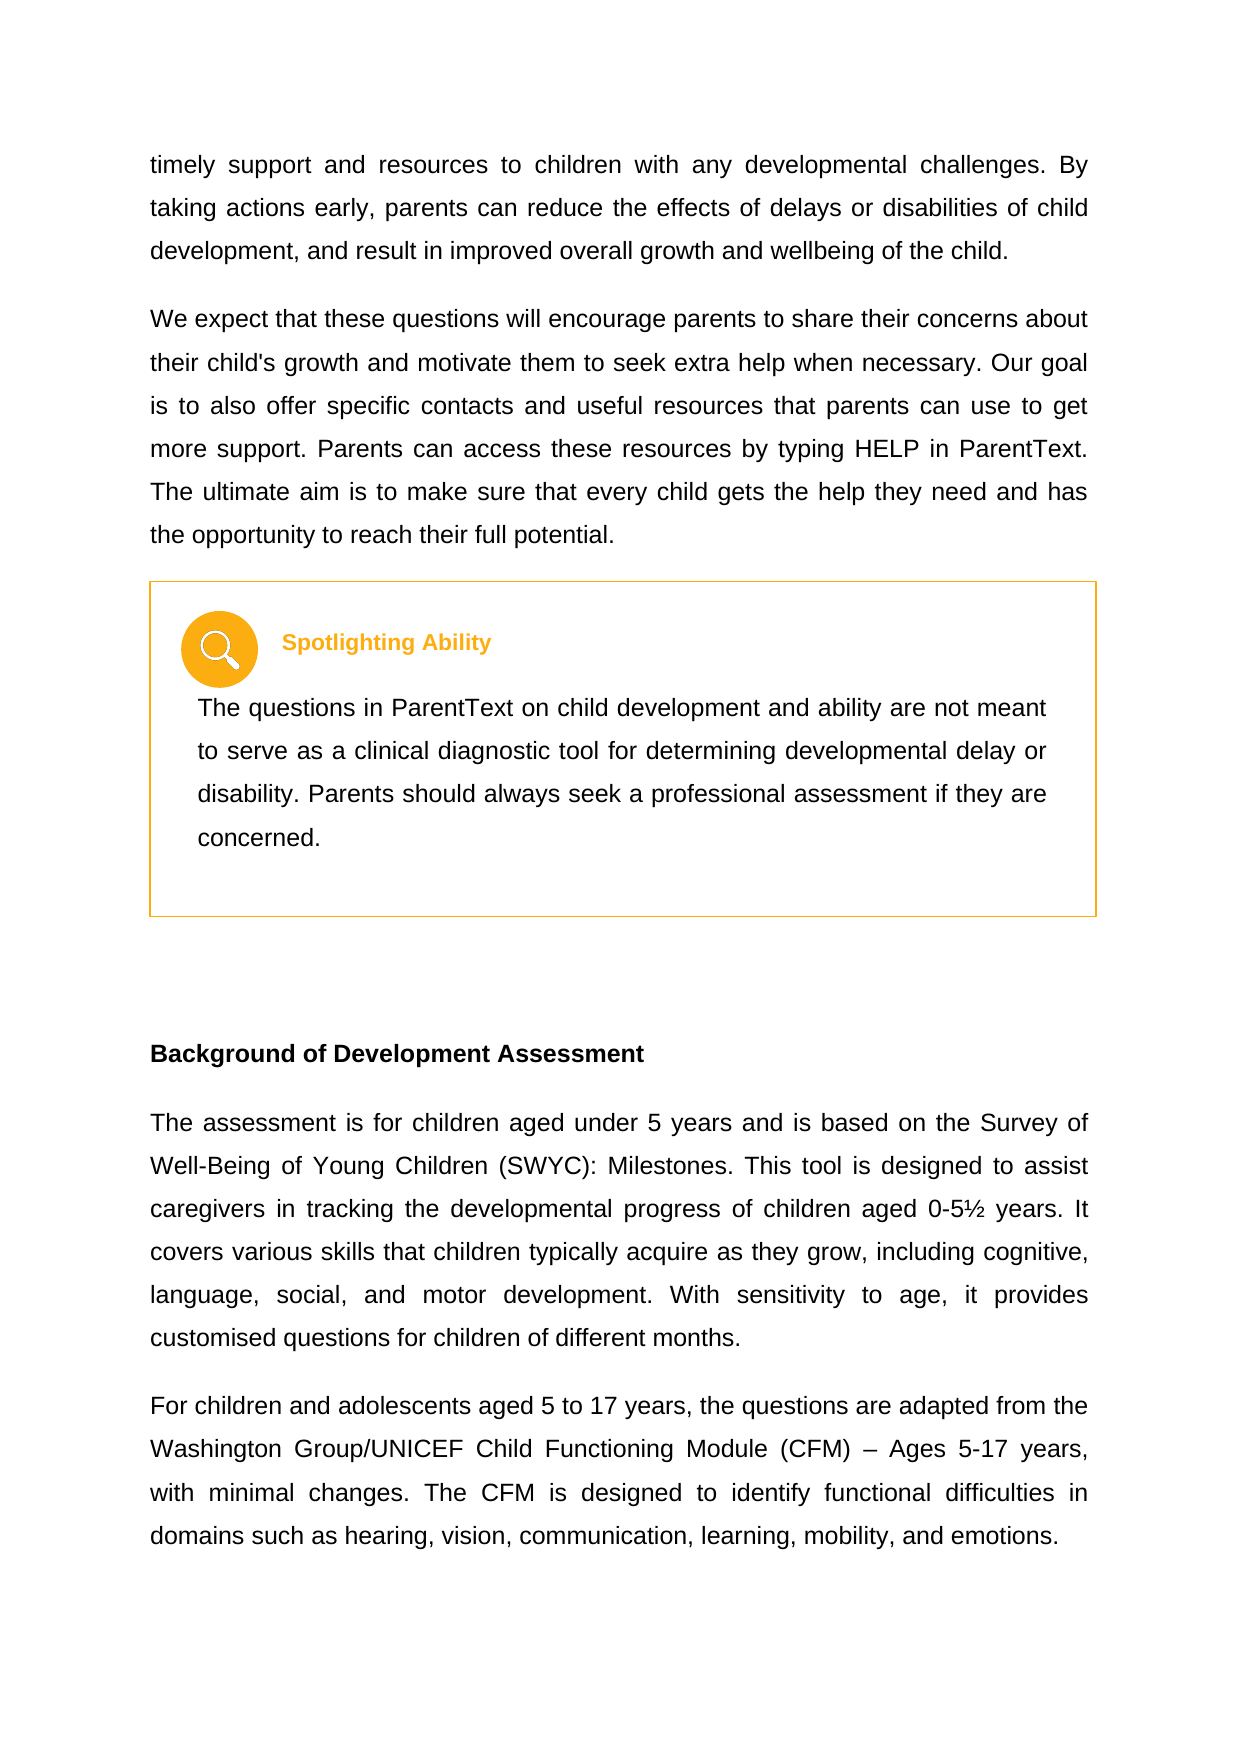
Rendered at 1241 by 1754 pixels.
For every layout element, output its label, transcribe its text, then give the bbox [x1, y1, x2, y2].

text The assessment is for children aged under 5 years and is based on the Survey of Well-Being of Young Children (SWYC): Milestones. This tool is designed to assist caregivers in tracking the developmental progress of children aged 0-5½ years. It covers various skills that children typically acquire as they grow, including cognitive, language, social, and motor development. With sensitivity to age, it provides customised questions for children of different months. [150, 1108, 1090, 1352]
text We expect that these questions will encourage parents to share their concerns about their child's growth and motivate them to seek extra help when necessary. Our goal is to also offer specific contacts and useful resources that parents can use to get more support. Parents can access these resources by typing HELP in ParentText. The ultimate aim is to make sure that every child gets the help they need and has the opportunity to reach their full potential. [150, 304, 1090, 549]
text Background of Development Assessment [150, 1039, 1090, 1068]
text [150, 150, 1090, 265]
text For children and adolescents aged 5 to 17 years, the questions are adapted from the Washington Group/UNICEF Child Functioning Module (CFM) – Ages 5-17 years, with minimal changes. The CFM is designed to identify functional difficulties in domains such as hearing, vision, communication, learning, mobility, and emotions. [150, 1391, 1090, 1549]
picture [196, 626, 244, 674]
